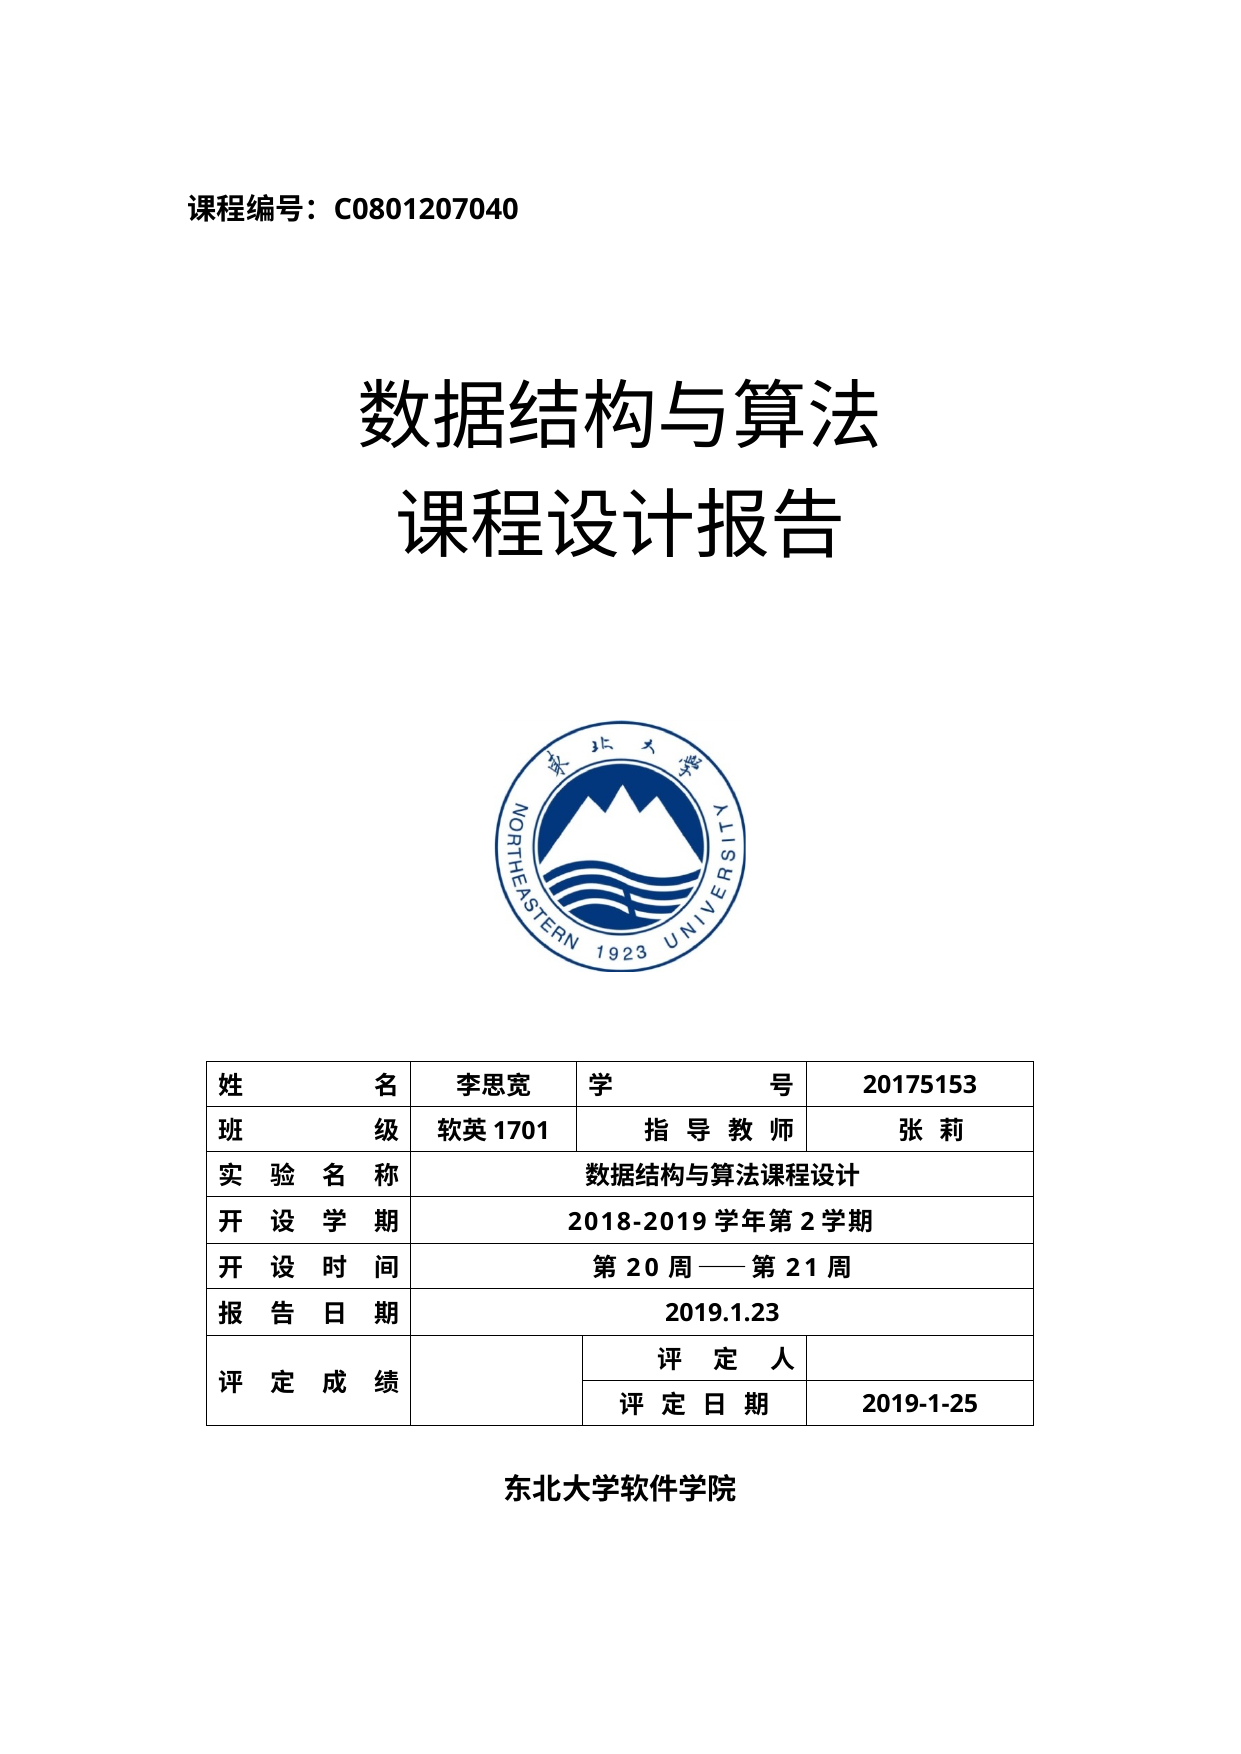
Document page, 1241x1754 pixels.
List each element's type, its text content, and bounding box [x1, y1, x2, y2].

table_header 学号 [577, 1062, 806, 1106]
subtitle 课程编号：C0801207040 [187, 185, 1053, 228]
table_cell 评定日期 [583, 1381, 806, 1425]
text 课程设计报告 [187, 464, 1053, 573]
table_cell 班级 [207, 1107, 410, 1151]
table_cell 张莉 [807, 1107, 1033, 1151]
text 数据结构与算法 [187, 355, 1053, 464]
table_cell 第20周——第21周 [411, 1244, 1033, 1288]
table_cell 评定成绩 [207, 1336, 410, 1425]
table_cell 报告日期 [207, 1289, 410, 1335]
table_cell [411, 1336, 582, 1425]
table_header 李思宽 [411, 1062, 576, 1106]
text 东北大学软件学院 [187, 1466, 1053, 1508]
table_cell 评定人 [583, 1336, 806, 1380]
table_header 姓名 [207, 1062, 410, 1106]
table_cell 2019.1.23 [411, 1289, 1033, 1335]
table_cell 2018-2019学年第2学期 [411, 1197, 1033, 1243]
table_cell 2019-1-25 [807, 1381, 1033, 1425]
table_cell 数据结构与算法课程设计 [411, 1152, 1033, 1196]
table_header 20175153 [807, 1062, 1033, 1106]
table_cell 开设时间 [207, 1244, 410, 1288]
picture [494, 720, 746, 972]
table_cell 软英1701 [411, 1107, 576, 1151]
table_cell 开设学期 [207, 1197, 410, 1243]
table_cell 指导教师 [577, 1107, 806, 1151]
table_cell 实验名称 [207, 1152, 410, 1196]
table_cell [807, 1336, 1033, 1380]
